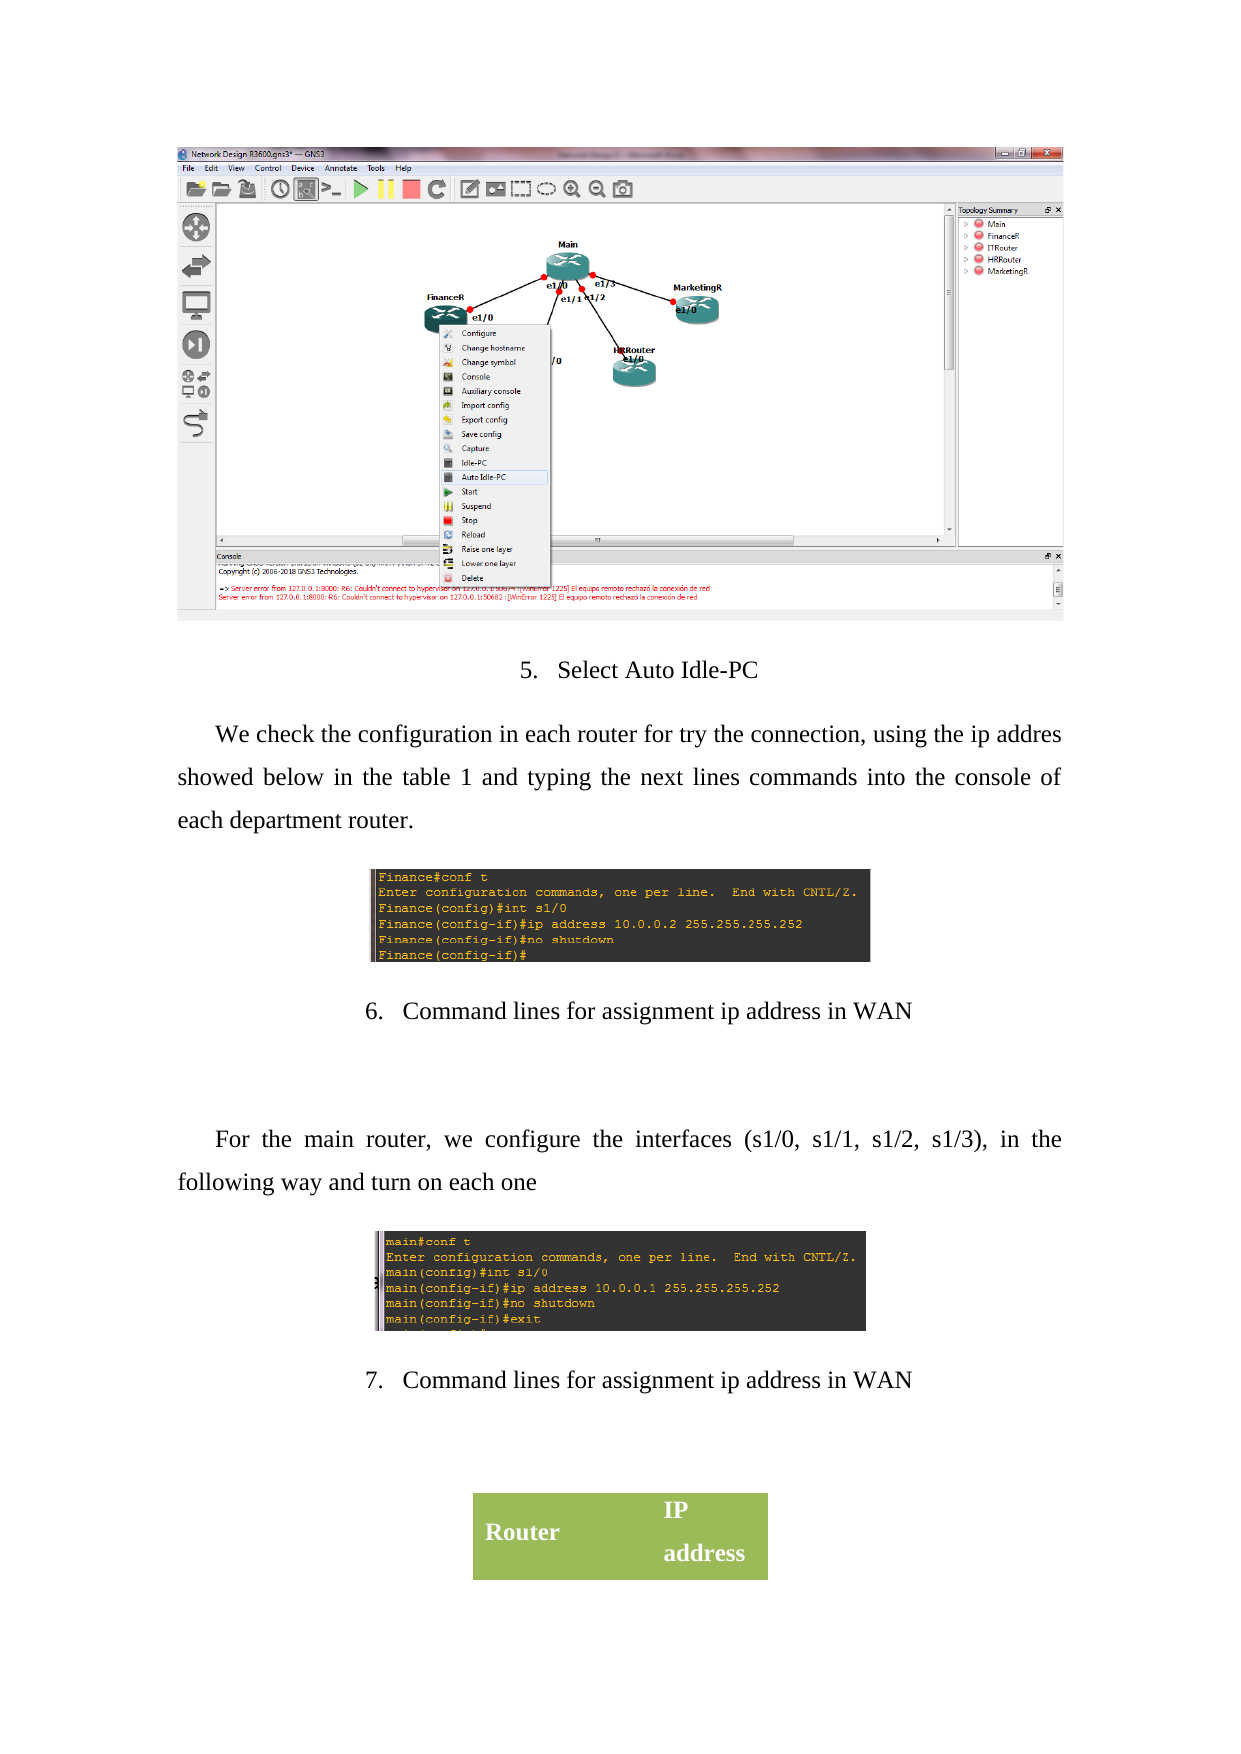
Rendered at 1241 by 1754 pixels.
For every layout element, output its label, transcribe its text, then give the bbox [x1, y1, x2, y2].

list Select Auto Idle-PC [215, 655, 1063, 684]
picture [177, 147, 1064, 621]
picture [374, 1231, 866, 1331]
text We check the configuration in each router for try the connection, using the ip addres showed below in the table 1 and typing the next lines commands into the console of each department router. [177, 719, 1063, 834]
list Command lines for assignment ip address in WAN [215, 996, 1063, 1025]
list Command lines for assignment ip address in WAN [215, 1365, 1063, 1394]
table_header IP address [652, 1495, 766, 1580]
text For the main router, we configure the interfaces (s1/0, s1/1, s1/2, s1/3), in the following way and turn on each one [177, 1124, 1063, 1196]
picture [369, 869, 871, 962]
table_header Router [475, 1495, 652, 1580]
